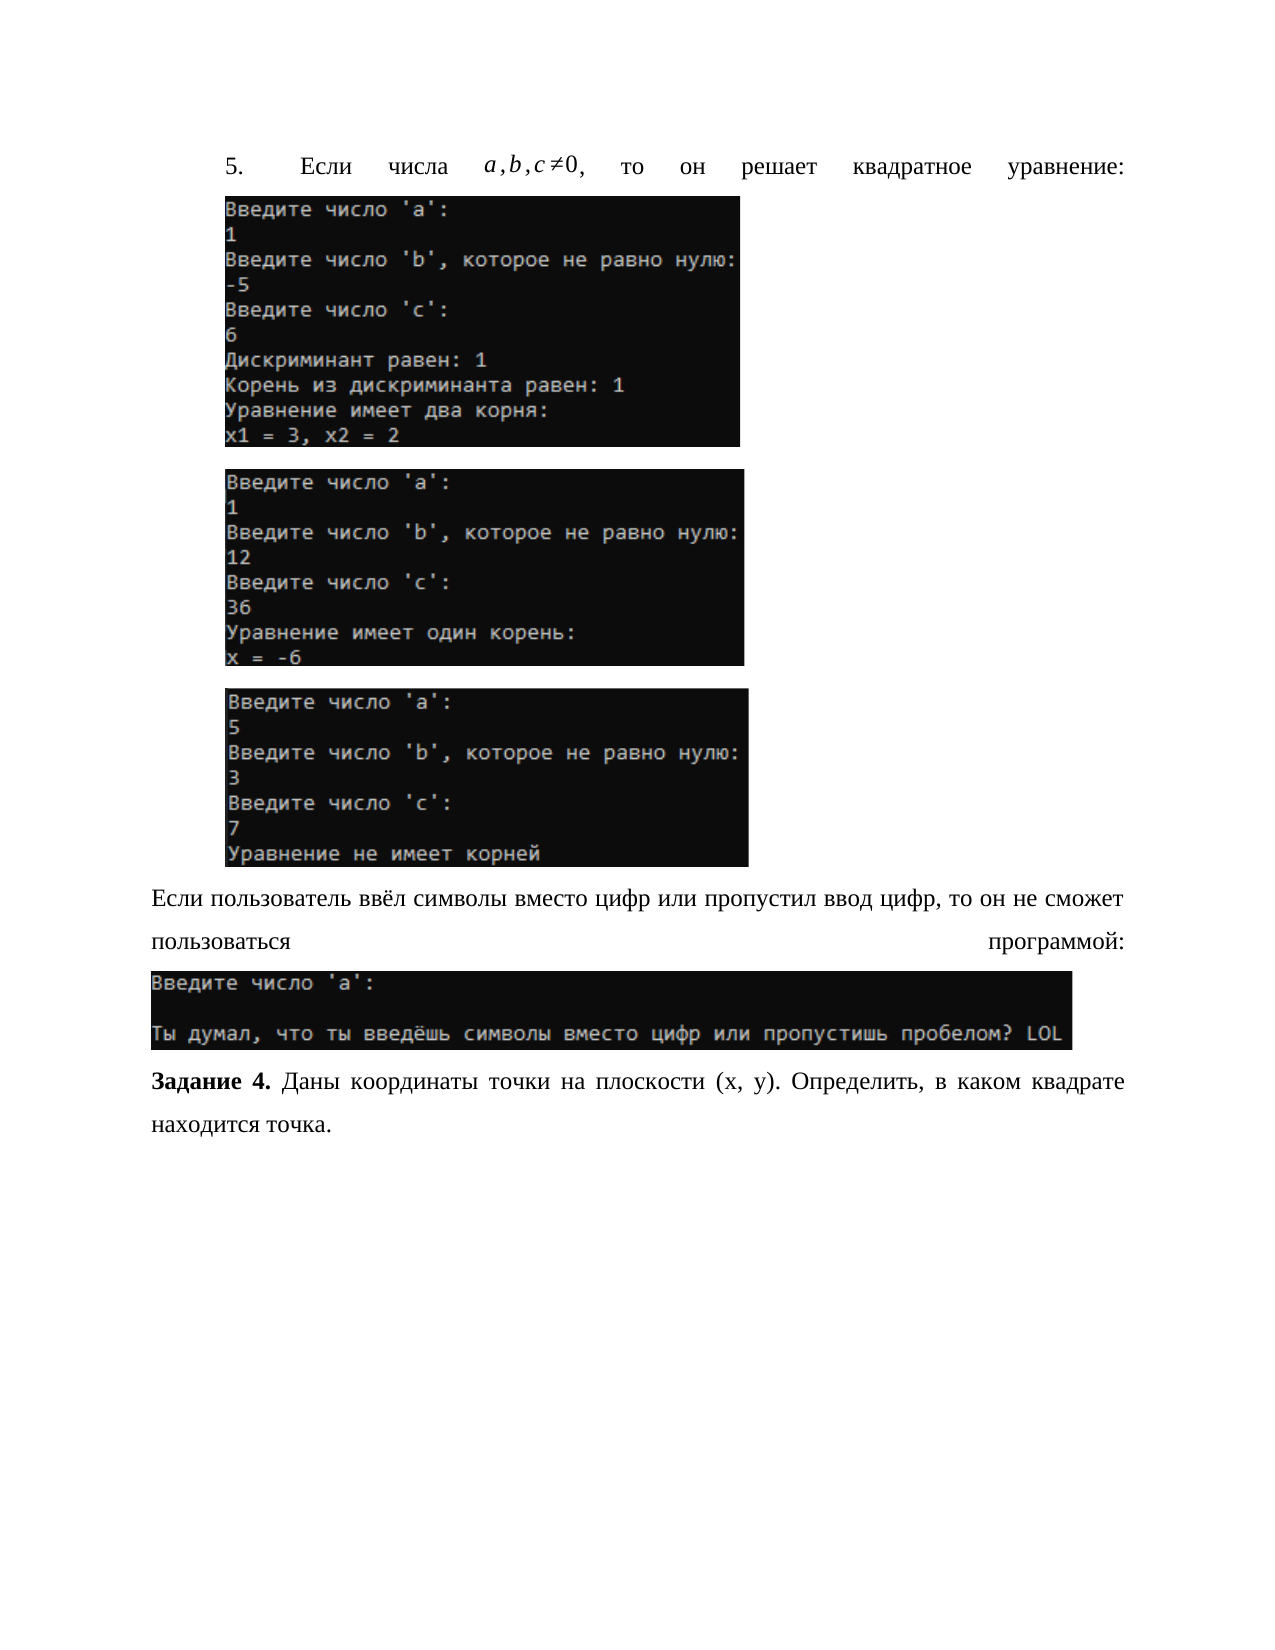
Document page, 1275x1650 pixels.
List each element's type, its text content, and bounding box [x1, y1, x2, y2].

text Задание 4. Даны координаты точки на плоскости (x, y). Определить, в каком квадрате находится точка. [151, 1066, 1125, 1138]
picture [151, 971, 1073, 1050]
picture [225, 196, 740, 447]
picture [225, 688, 749, 867]
picture [225, 469, 745, 666]
